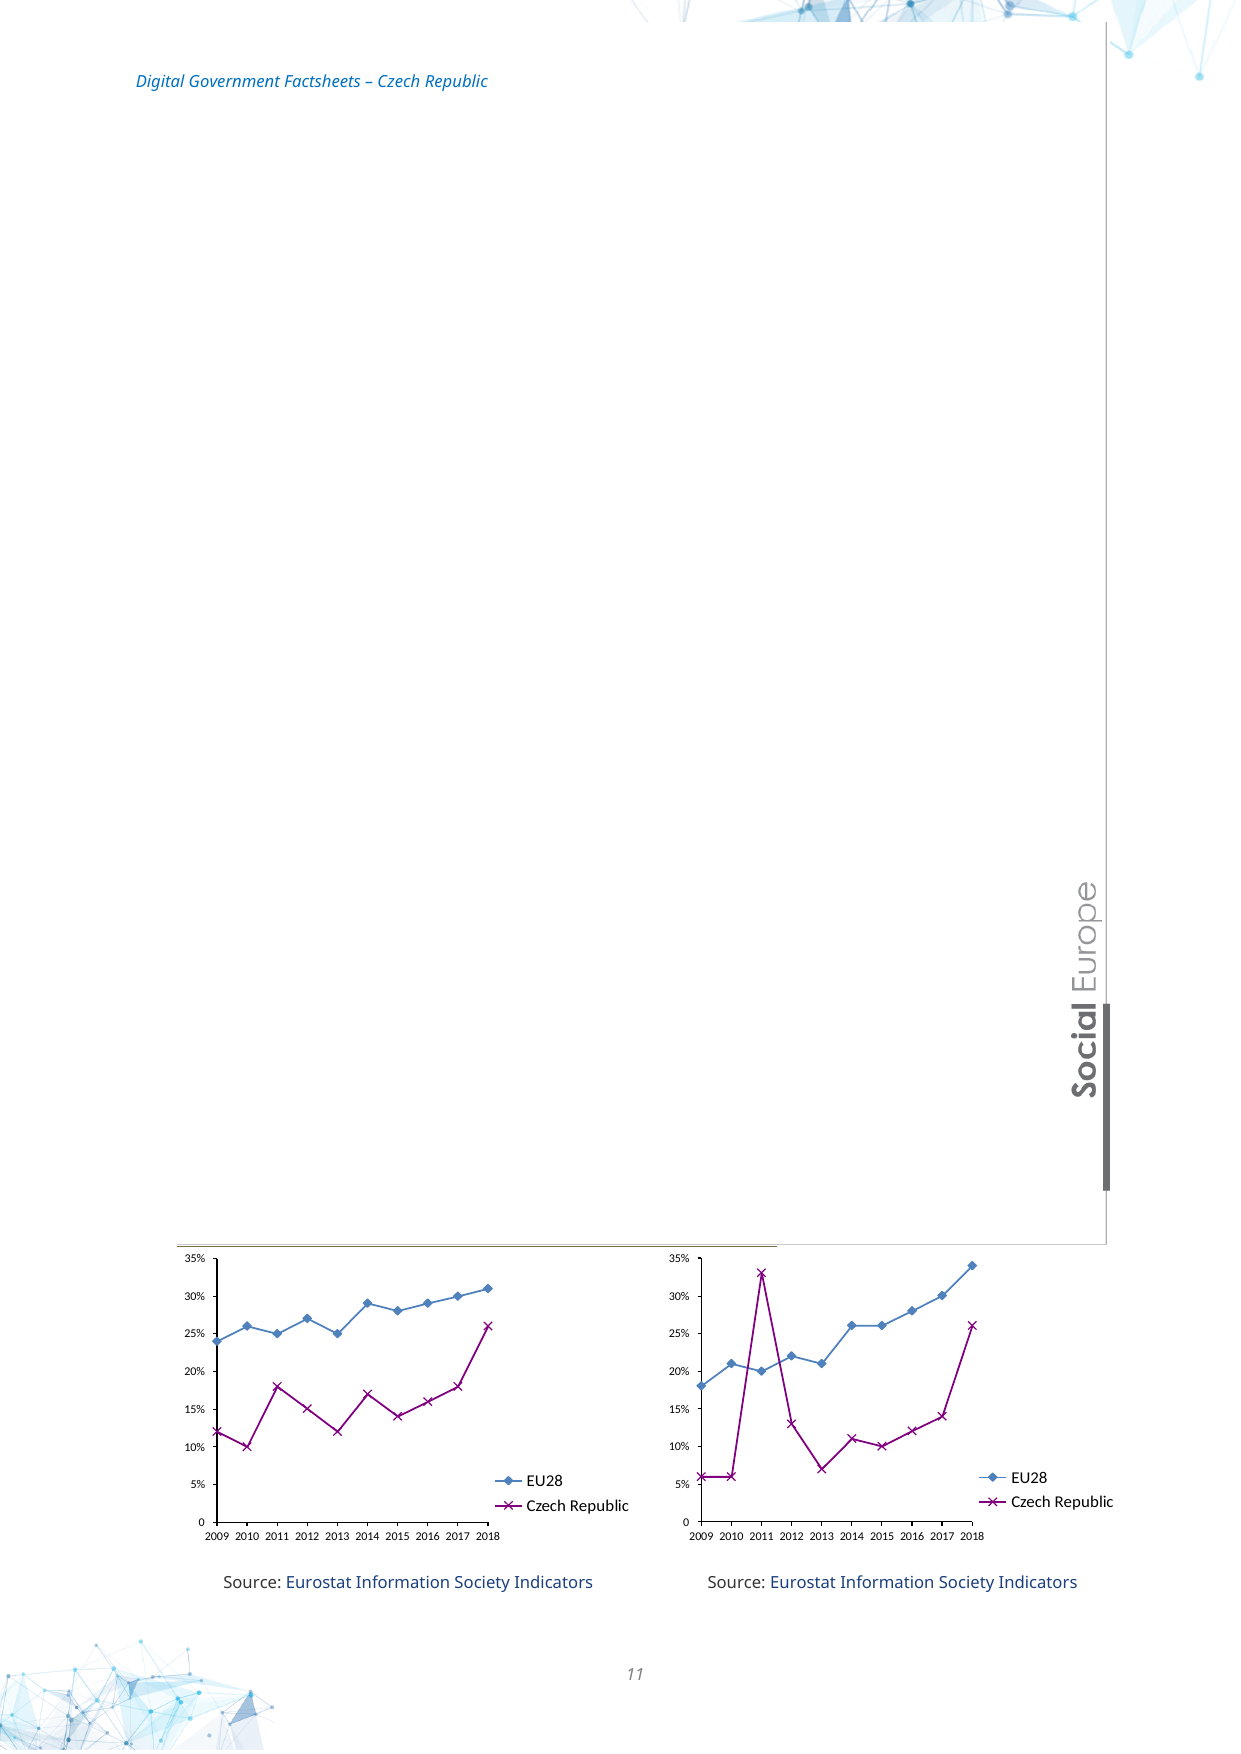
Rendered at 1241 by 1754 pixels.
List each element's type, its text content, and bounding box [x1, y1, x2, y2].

table_cell Source: Eurostat Information Society Indicators [166, 1548, 650, 1593]
table_cell Source: Eurostat Information Society Indicators [650, 1548, 1134, 1593]
table_cell [166, 1248, 650, 1548]
table_cell [650, 1248, 1134, 1548]
picture [177, 22, 1110, 1245]
